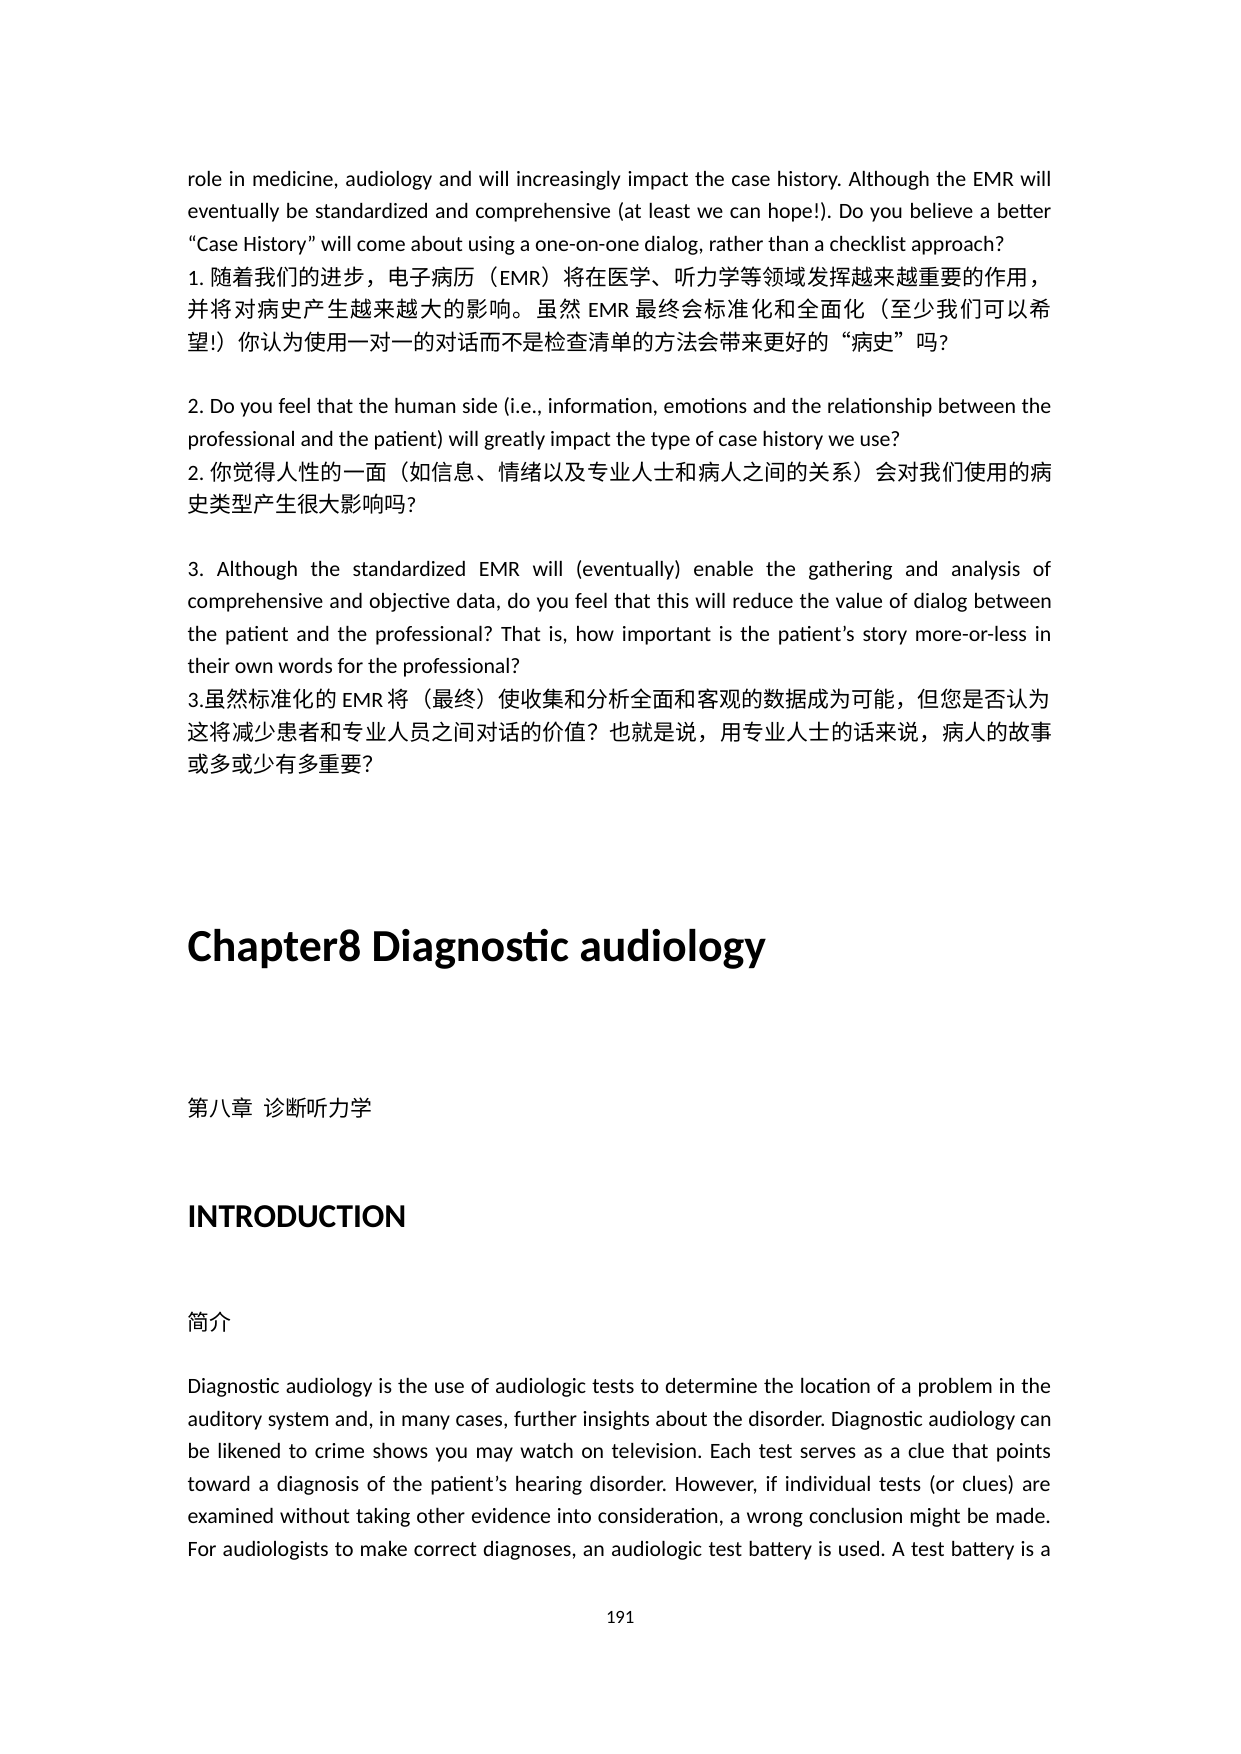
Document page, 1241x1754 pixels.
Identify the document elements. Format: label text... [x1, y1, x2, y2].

subtitle Chapter8 Diagnostic audiology [187, 912, 1053, 977]
text 3. Although the standardized EMR will (eventually) enable the gathering and analysis of comprehensive and objective data, do you feel that this will reduce the value of dialog between the patient and the professional? That is, how important is the patient’s story more-or-less in their own words for the professional? [187, 552, 1053, 682]
subtitle INTRODUCTION [187, 1183, 1053, 1248]
text 3.虽然标准化的EMR将（最终）使收集和分析全面和客观的数据成为可能，但您是否认为这将减少患者和专业人员之间对话的价值？也就是说，用专业人士的话来说，病人的故事或多或少有多重要？ [187, 682, 1053, 779]
text 第八章 诊断听力学 [187, 1091, 1053, 1123]
text 简介 [187, 1304, 1053, 1337]
text 2. Do you feel that the human side (i.e., information, emotions and the relationship between the professional and the patient) will greatly impact the type of case history we use? [187, 389, 1053, 454]
text 1. 随着我们的进步，电子病历（EMR）将在医学、听力学等领域发挥越来越重要的作用，并将对病史产生越来越大的影响。虽然EMR最终会标准化和全面化（至少我们可以希望!）你认为使用一对一的对话而不是检查清单的方法会带来更好的“病史”吗? [187, 259, 1053, 357]
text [187, 162, 1053, 259]
text 2. 你觉得人性的一面（如信息、情绪以及专业人士和病人之间的关系）会对我们使用的病史类型产生很大影响吗? [187, 454, 1053, 519]
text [187, 1369, 1053, 1564]
